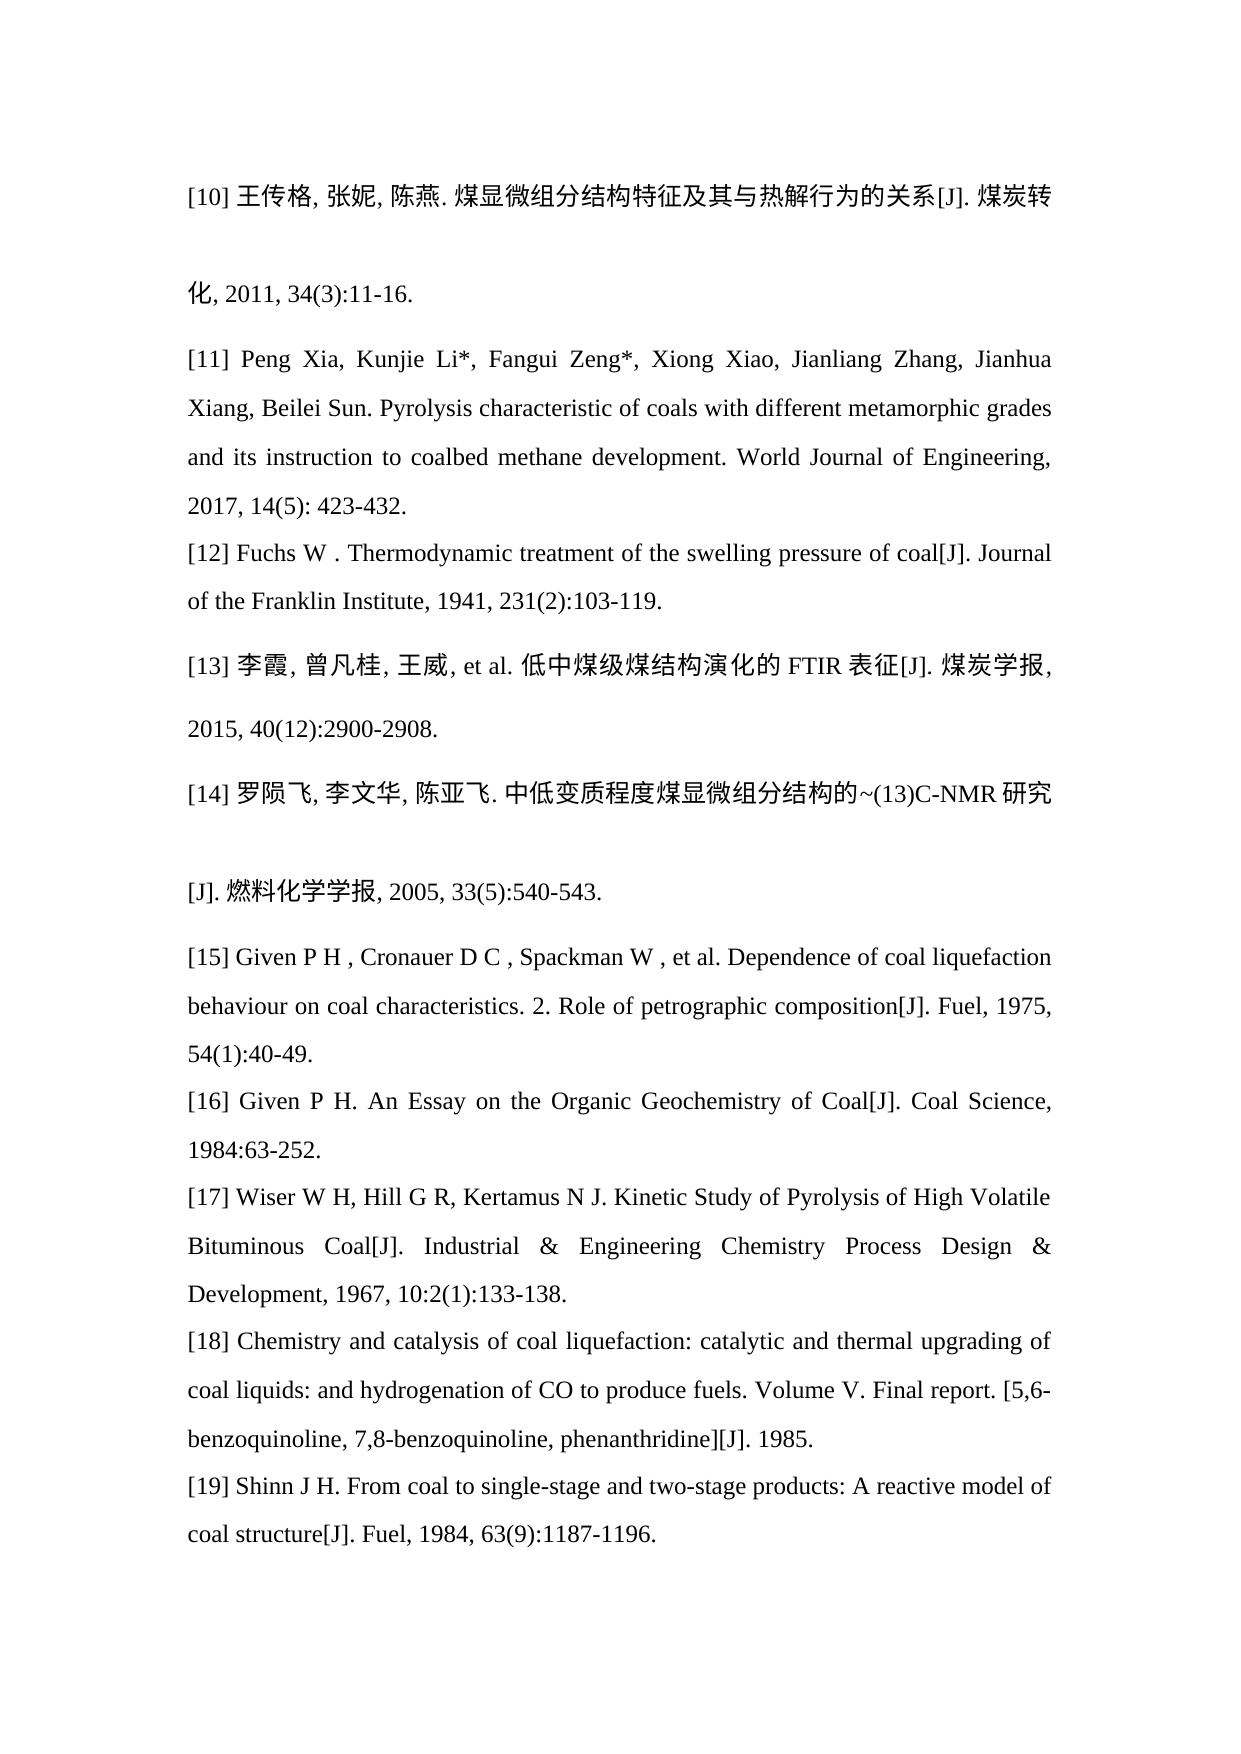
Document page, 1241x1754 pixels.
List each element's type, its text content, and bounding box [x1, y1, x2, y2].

text [16] Given P H. An Essay on the Organic Geochemistry of Coal[J]. Coal Science, 1984:63-252. [187, 1084, 1053, 1166]
text [17] Wiser W H, Hill G R, Kertamus N J. Kinetic Study of Pyrolysis of High Volatile Bituminous Coal[J]. Industrial & Engineering Chemistry Process Design & Development, 1967, 10:2(1):133-138. [187, 1180, 1053, 1310]
text [18] Chemistry and catalysis of coal liquefaction: catalytic and thermal upgrading of coal liquids: and hydrogenation of CO to produce fuels. Volume V. Final report. [5,6-benzoquinoline, 7,8-benzoquinoline, phenanthridine][J]. 1985. [187, 1324, 1053, 1454]
text [10] 王传格, 张妮, 陈燕. 煤显微组分结构特征及其与热解行为的关系[J]. 煤炭转化, 2011, 34(3):11-16. [187, 162, 1053, 324]
text [11] Peng Xia, Kunjie Li*, Fangui Zeng*, Xiong Xiao, Jianliang Zhang, Jianhua Xiang, Beilei Sun. Pyrolysis characteristic of coals with different metamorphic grades and its instruction to coalbed methane development. World Journal of Engineering, 2017, 14(5): 423-432. [187, 343, 1053, 521]
text [12] Fuchs W . Thermodynamic treatment of the swelling pressure of coal[J]. Journal of the Franklin Institute, 1941, 231(2):103-119. [187, 536, 1053, 617]
text [19] Shinn J H. From coal to single-stage and two-stage products: A reactive model of coal structure[J]. Fuel, 1984, 63(9):1187-1196. [187, 1469, 1053, 1550]
text [13] 李霞, 曾凡桂, 王威, et al. 低中煤级煤结构演化的FTIR表征[J]. 煤炭学报, 2015, 40(12):2900-2908. [187, 631, 1053, 745]
text [14] 罗陨飞, 李文华, 陈亚飞. 中低变质程度煤显微组分结构的~(13)C-NMR研究[J]. 燃料化学学报, 2005, 33(5):540-543. [187, 759, 1053, 922]
text [15] Given P H , Cronauer D C , Spackman W , et al. Dependence of coal liquefaction behaviour on coal characteristics. 2. Role of petrographic composition[J]. Fuel, 1975, 54(1):40-49. [187, 940, 1053, 1070]
